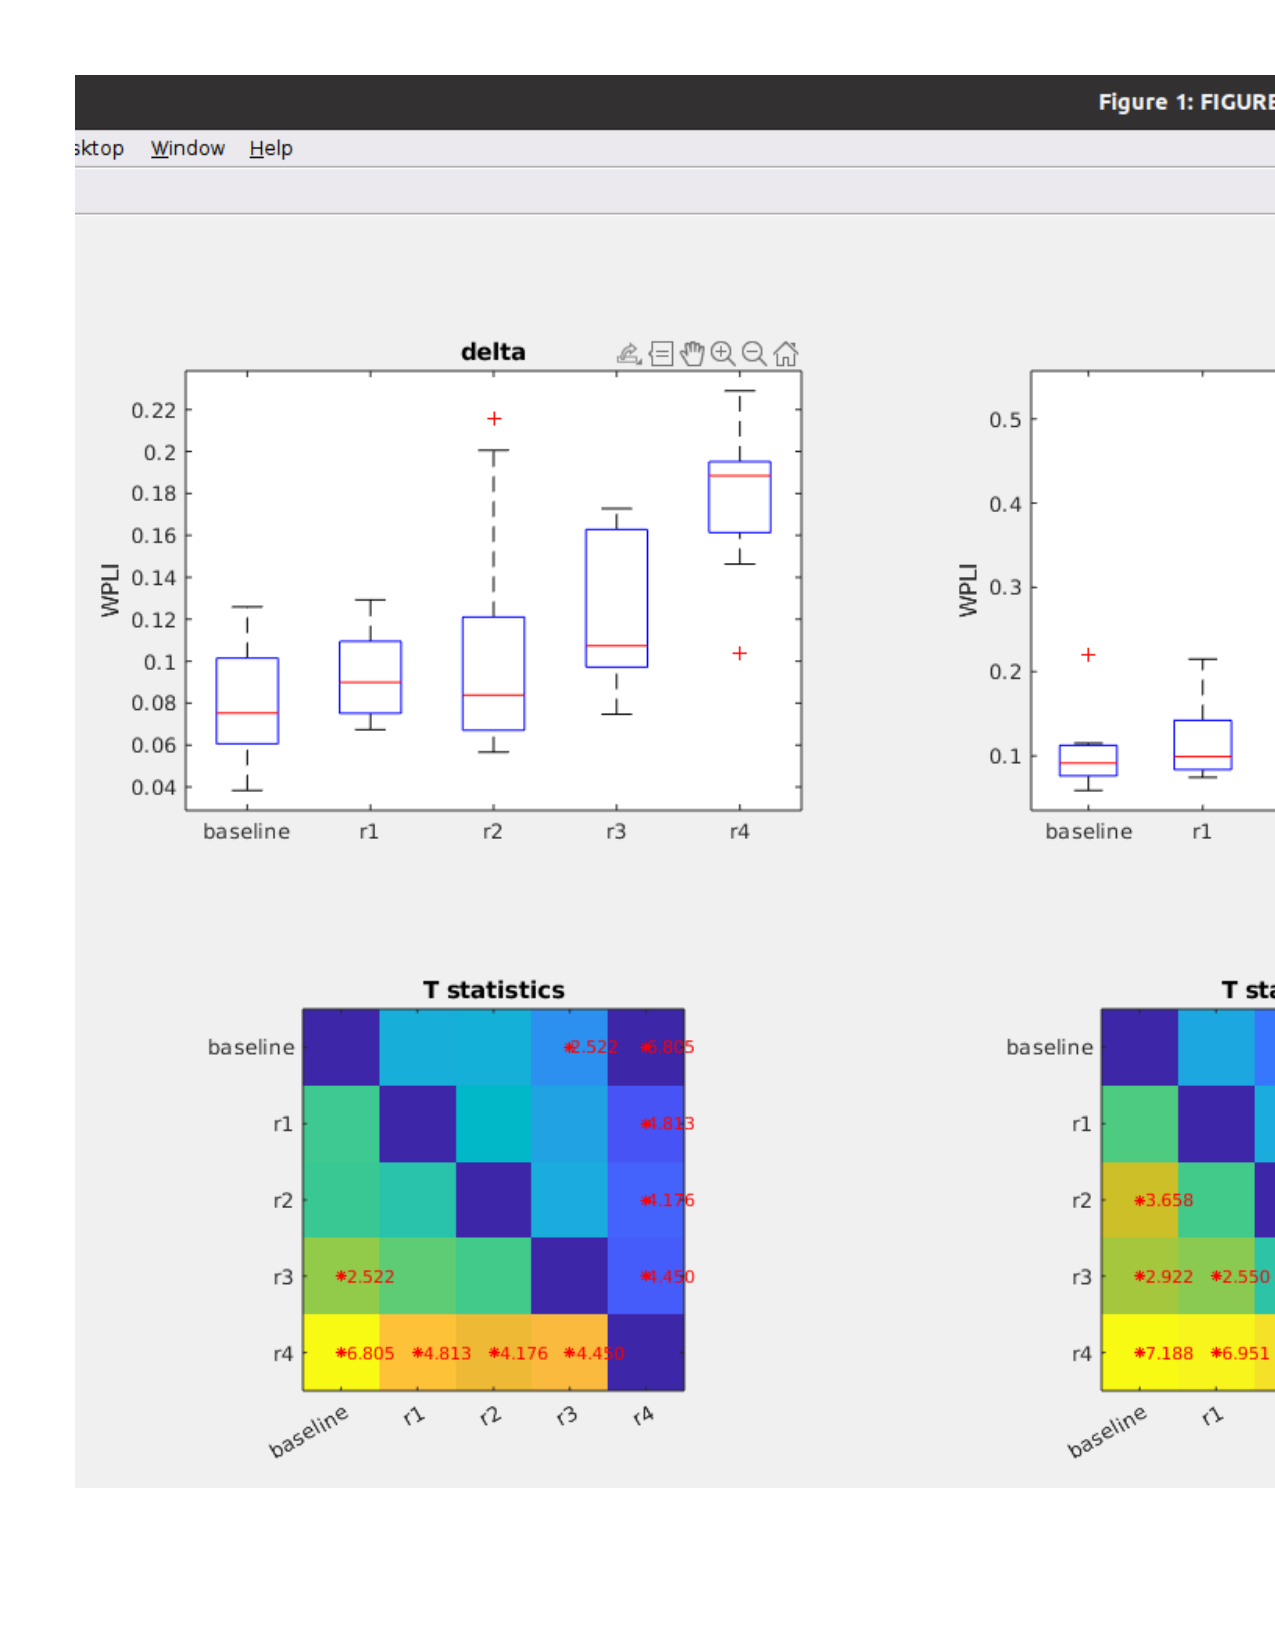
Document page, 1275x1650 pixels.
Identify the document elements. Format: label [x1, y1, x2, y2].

picture [75, 75, 1275, 1488]
